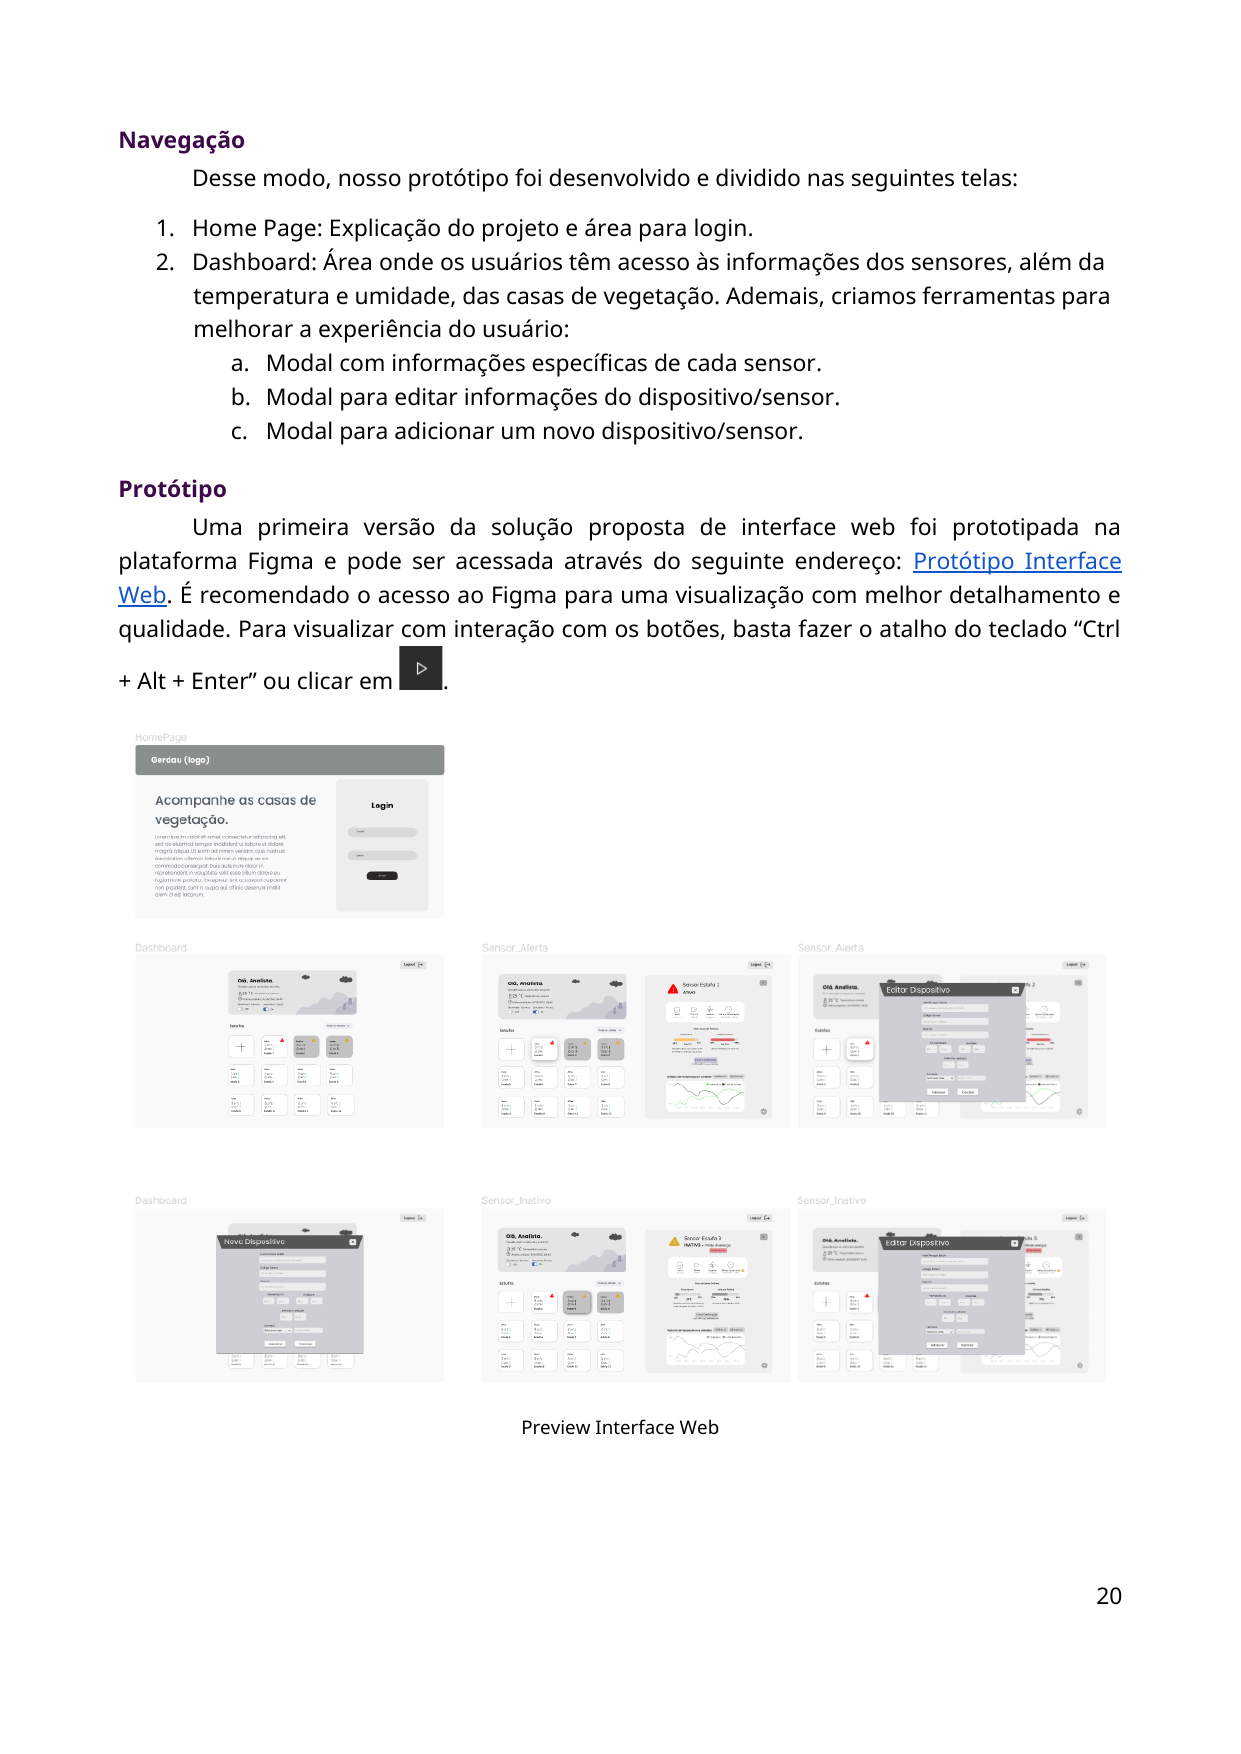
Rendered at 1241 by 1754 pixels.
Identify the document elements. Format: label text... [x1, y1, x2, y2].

list Modal para adicionar um novo dispositivo/sensor. [231, 415, 1122, 446]
text Preview Interface Web [118, 1414, 1122, 1439]
picture [118, 715, 1123, 1395]
text Uma primeira versão da solução proposta de interface web foi prototipada na plataforma Figma e pode ser acessada através do seguinte endereço: Protótipo Interface Web. É recomendado o acesso ao Figma para uma visualização com melhor detalhamento e qualidade. Para visualizar com interação com os botões, basta fazer o atalho do teclado “Ctrl + Alt + Enter” ou clicar em . [118, 511, 1122, 696]
subtitle Navegação [118, 124, 1122, 155]
picture [399, 646, 443, 690]
text Desse modo, nosso protótipo foi desenvolvido e dividido nas seguintes telas: [118, 162, 1122, 193]
subtitle Protótipo [118, 473, 1122, 505]
list Dashboard: Área onde os usuários têm acesso às informações dos sensores, além da temperatura e umidade, das casas de vegetação. Ademais, criamos ferramentas para melhorar a experiência do usuário: [156, 246, 1122, 345]
list Modal para editar informações do dispositivo/sensor. [231, 381, 1122, 412]
list Home Page: Explicação do projeto e área para login. [156, 212, 1122, 243]
list Modal com informações específicas de cada sensor. [231, 347, 1122, 378]
